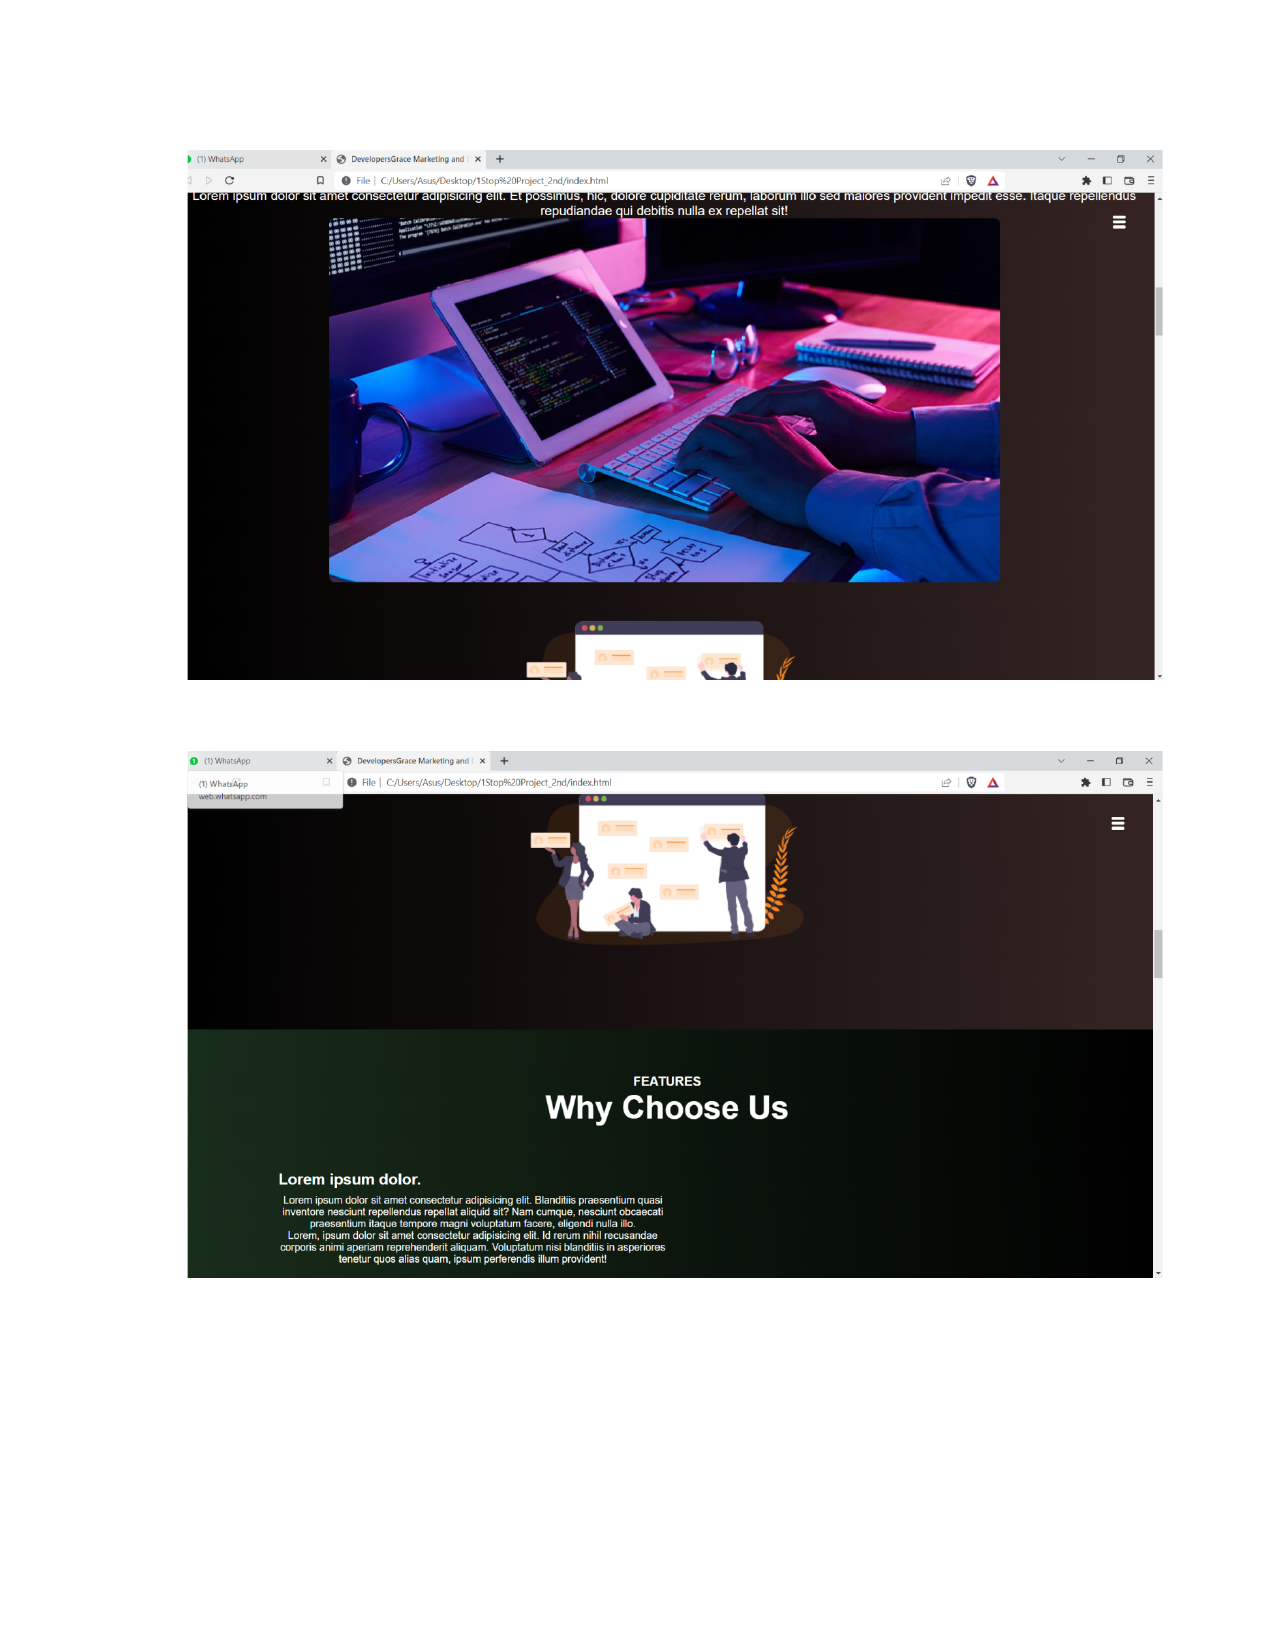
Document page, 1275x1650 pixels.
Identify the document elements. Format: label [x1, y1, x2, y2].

picture [187, 150, 1163, 680]
picture [187, 751, 1163, 1278]
